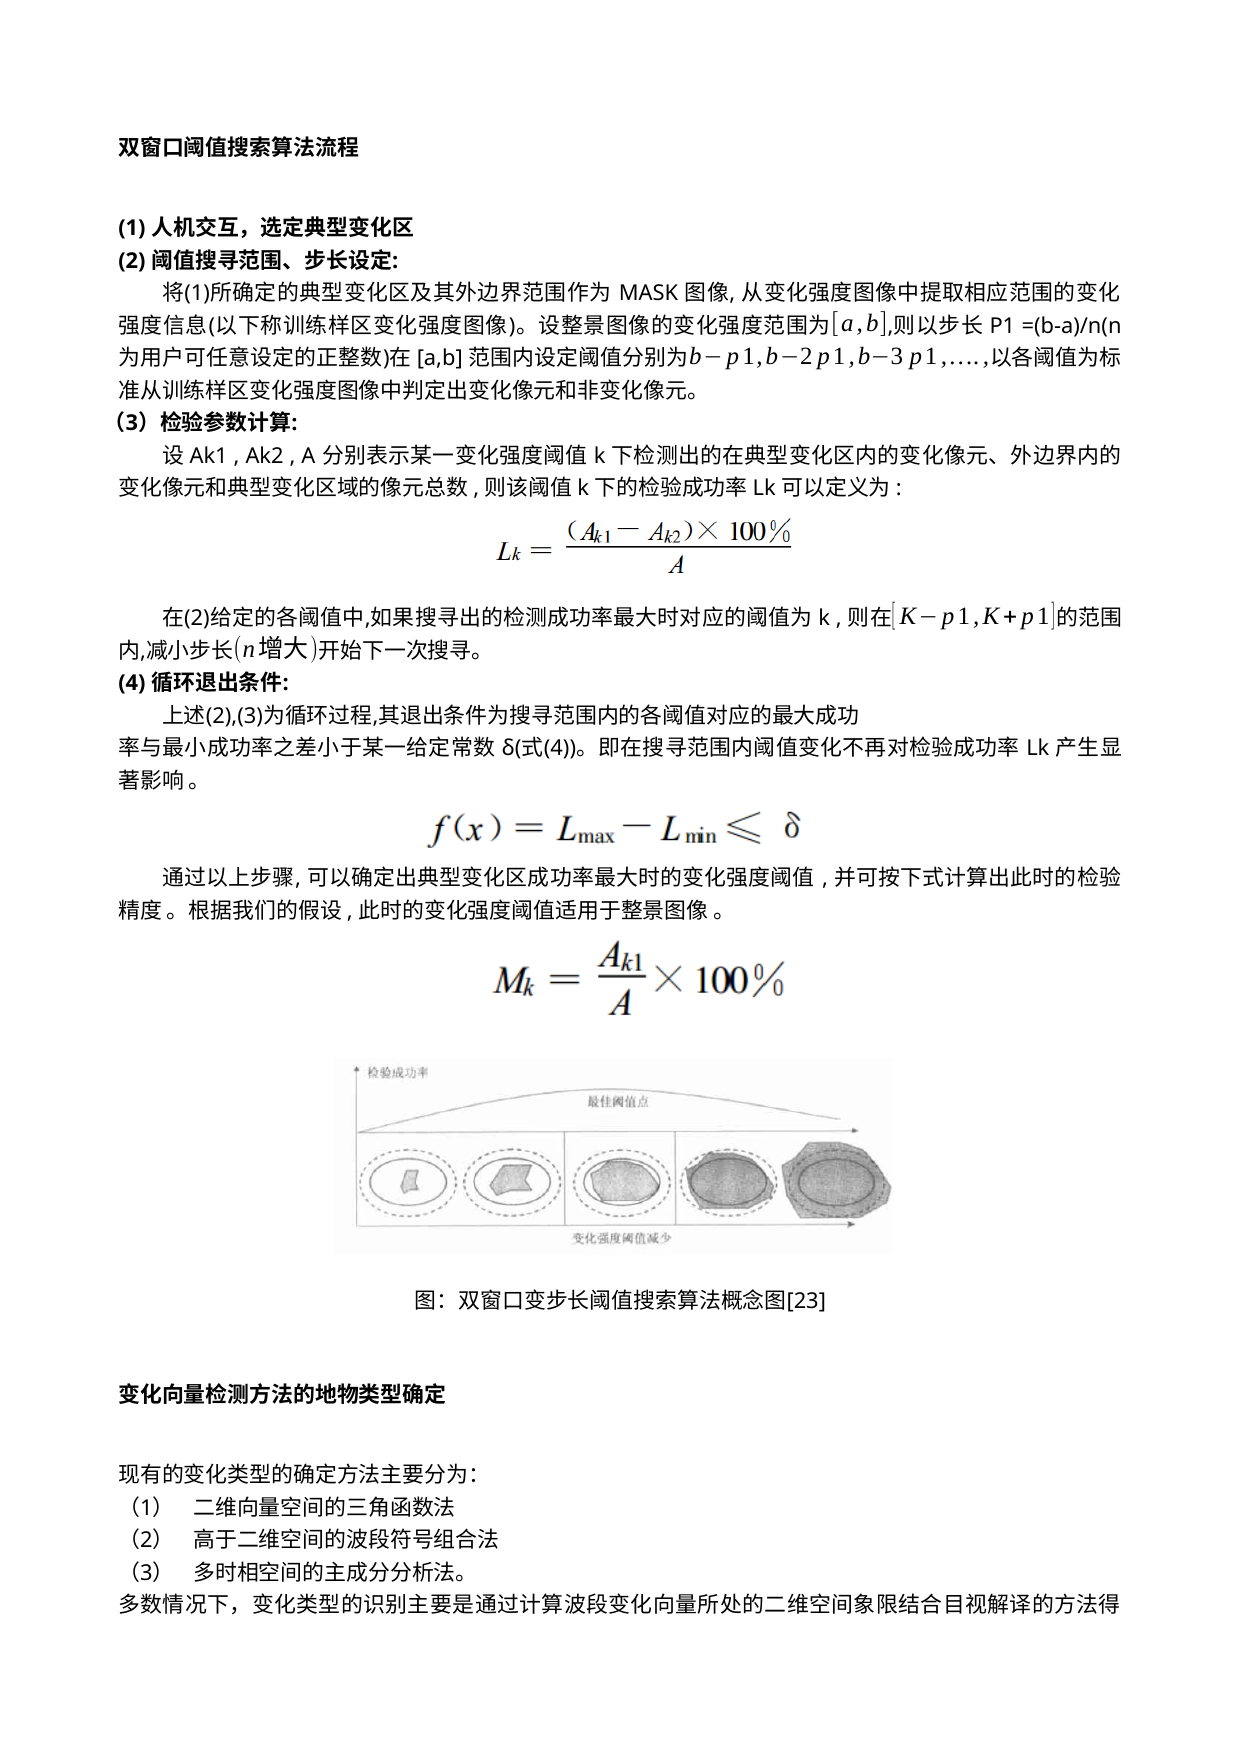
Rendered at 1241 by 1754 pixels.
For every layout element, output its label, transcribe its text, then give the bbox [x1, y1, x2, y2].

text 将(1)所确定的典型变化区及其外边界范围作为 MASK 图像, 从变化强度图像中提取相应范围的变化强度信息(以下称训练样区变化强度图像)。设整景图像的变化强度范围为,则以步长 P1 =(b-a)/n(n 为用户可任意设定的正整数)在 [a,b] 范围内设定阈值分别为以各阈值为标准从训练样区变化强度图像中判定出变化像元和非变化像元。 [118, 275, 1122, 405]
text 通过以上步骤, 可以确定出典型变化区成功率最大时的变化强度阈值 , 并可按下式计算出此时的检验精度 。根据我们的假设 , 此时的变化强度阈值适用于整景图像 。 [118, 860, 1122, 925]
subtitle 变化向量检测方法的地物类型确定 [118, 1377, 1122, 1409]
text 设 Ak1 , Ak2 , A 分别表示某一变化强度阈值 k 下检测出的在典型变化区内的变化像元、外边界内的变化像元和典型变化区域的像元总数 , 则该阈值 k 下的检验成功率 Lk 可以定义为 : [118, 437, 1122, 502]
text 上述(2),(3)为循环过程,其退出条件为搜寻范围内的各阈值对应的最大成功 率与最小成功率之差小于某一给定常数 δ(式(4))。即在搜寻范围内阈值变化不再对检验成功率 Lk 产生显著影响 。 [118, 697, 1122, 795]
list 二维向量空间的三角函数法 [118, 1489, 1122, 1522]
text (4) 循环退出条件: [118, 665, 1122, 697]
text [118, 1587, 1122, 1619]
text 在(2)给定的各阈值中,如果搜寻出的检测成功率最大时对应的阈值为 k , 则在的范围内,减小步长开始下一次搜寻。 [118, 600, 1122, 665]
text (1) 人机交互，选定典型变化区 [118, 210, 1122, 242]
picture [461, 925, 823, 1033]
text （3）检验参数计算: [103, 405, 1122, 437]
picture [333, 1055, 907, 1258]
picture [472, 502, 812, 584]
subtitle 双窗口阈值搜索算法流程 [118, 129, 1122, 162]
picture [412, 795, 828, 857]
text 现有的变化类型的确定方法主要分为： [118, 1457, 1122, 1489]
list 多时相空间的主成分分析法。 [118, 1554, 1122, 1587]
text 图：双窗口变步长阈值搜索算法概念图[23] [118, 1282, 1122, 1315]
list 高于二维空间的波段符号组合法 [118, 1522, 1122, 1554]
text (2) 阈值搜寻范围、步长设定: [118, 242, 1122, 275]
